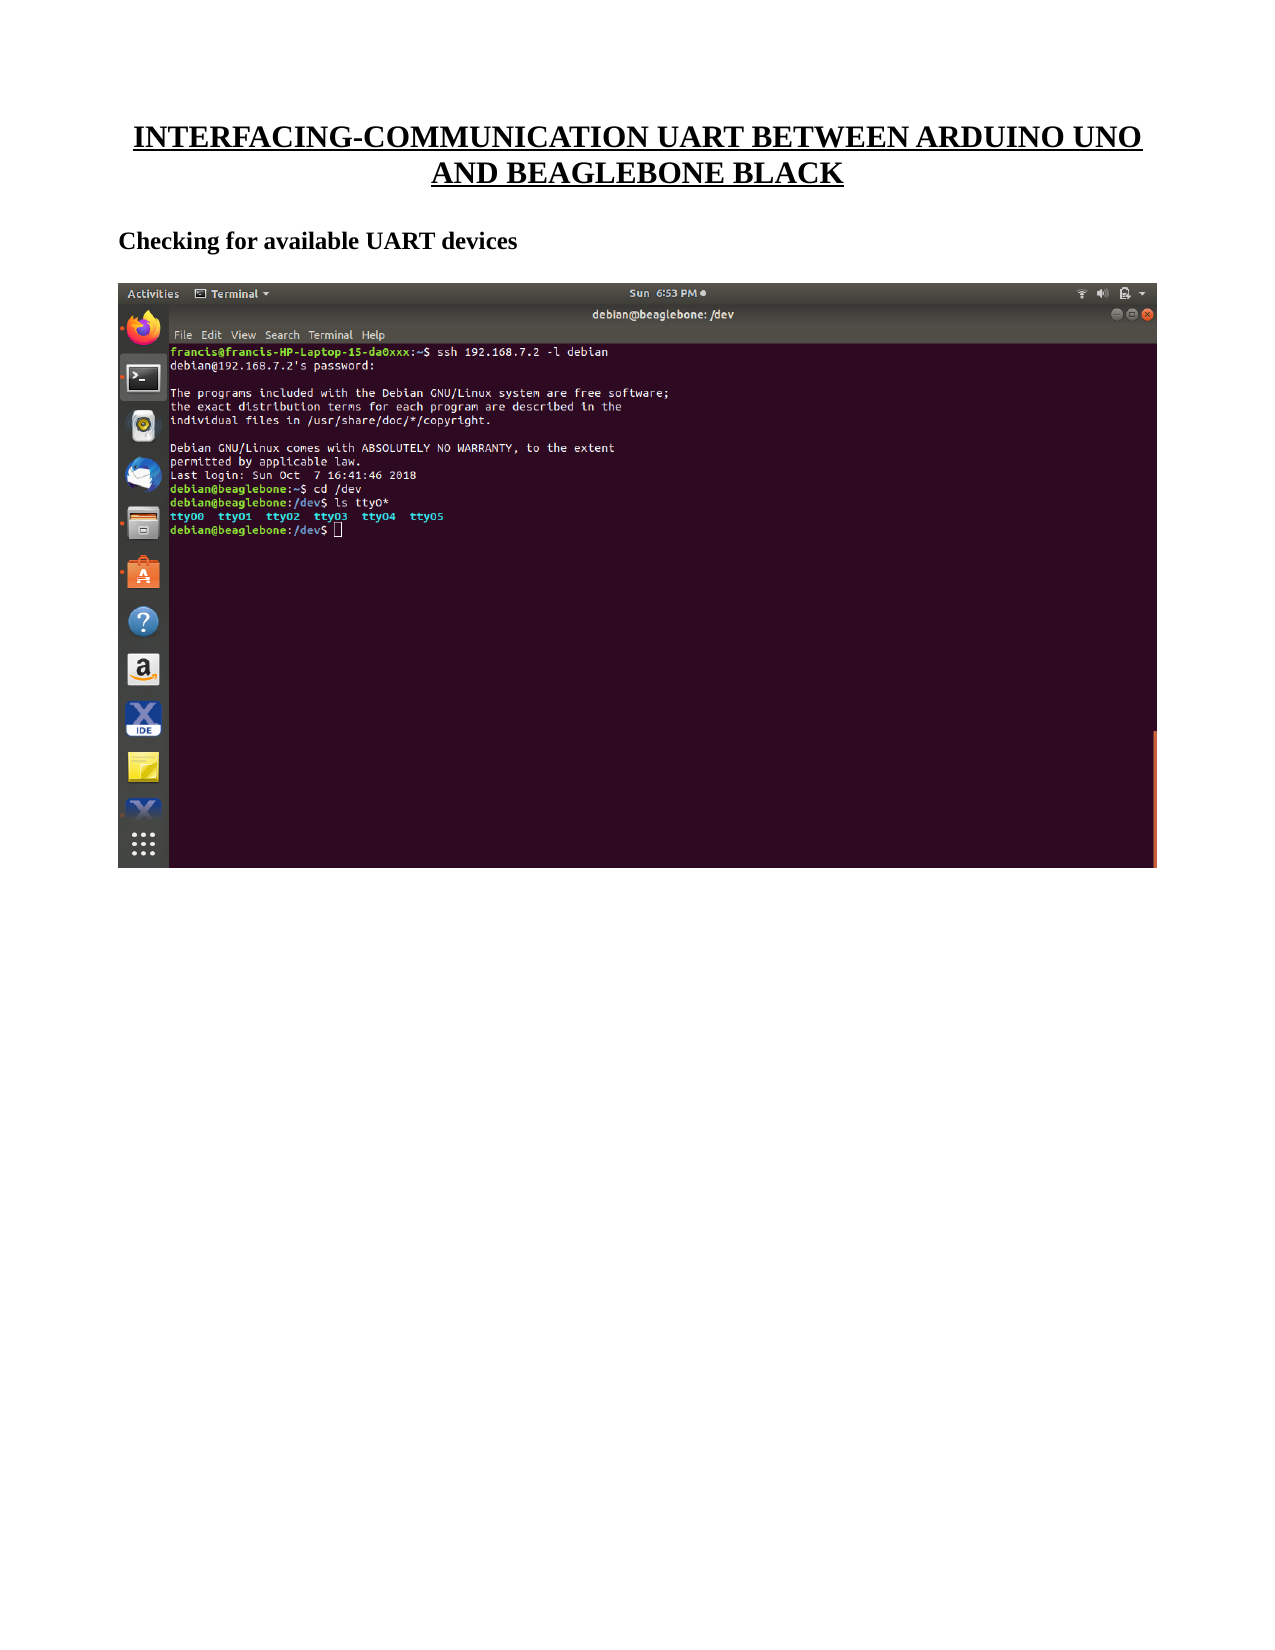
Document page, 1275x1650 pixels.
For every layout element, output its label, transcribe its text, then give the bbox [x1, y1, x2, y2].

text INTERFACING-COMMUNICATION UART BETWEEN ARDUINO UNO AND BEAGLEBONE BLACK [118, 118, 1157, 190]
picture [118, 283, 1157, 868]
text Checking for available UART devices [118, 226, 1157, 255]
